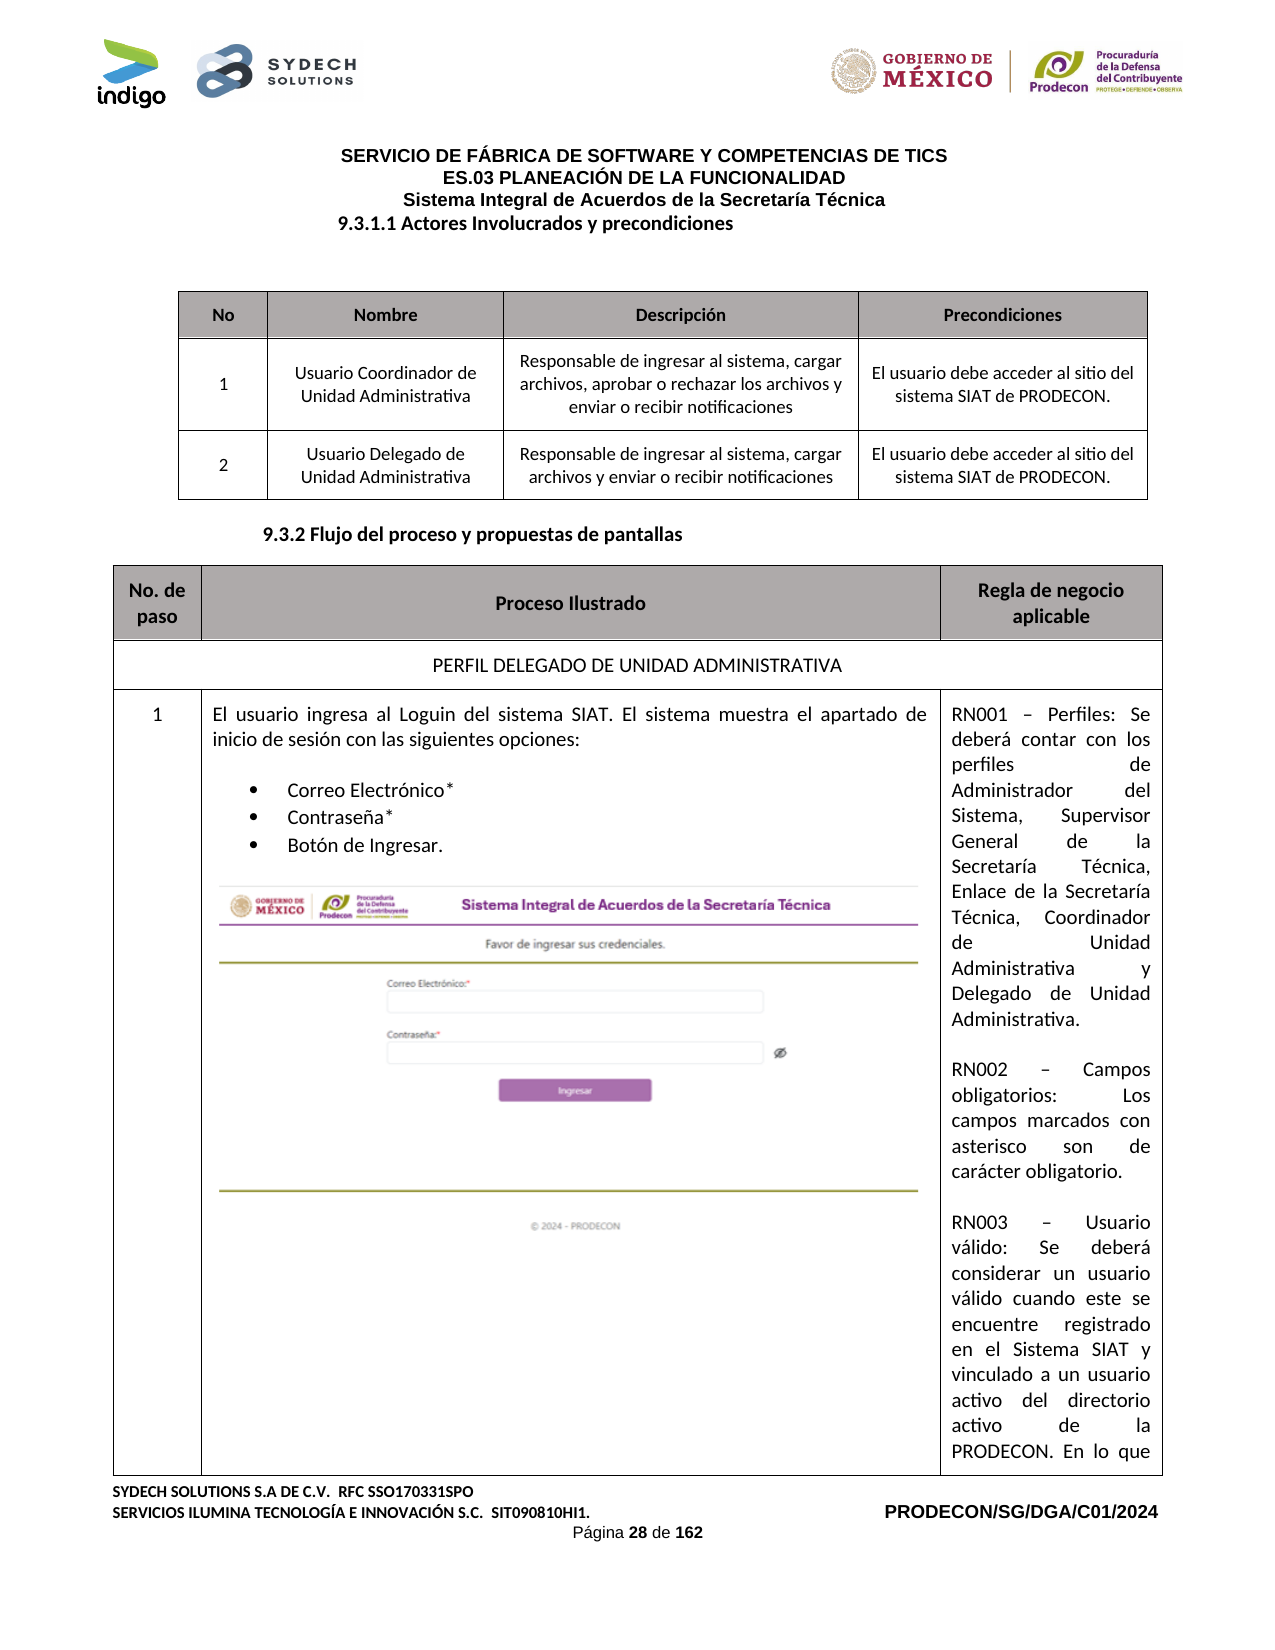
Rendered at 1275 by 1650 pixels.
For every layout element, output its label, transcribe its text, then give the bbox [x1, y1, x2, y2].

table_cell El usuario debe acceder al sitio del sistema SIAT de PRODECON. [859, 339, 1147, 430]
table_cell Usuario Delegado de Unidad Administrativa [268, 431, 503, 499]
table_cell El usuario debe acceder al sitio del sistema SIAT de PRODECON. [859, 431, 1147, 499]
table_header Descripción [504, 292, 858, 337]
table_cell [941, 690, 1162, 1474]
table_header Proceso Ilustrado [202, 566, 940, 639]
subtitle 9.3.1.1 Actores Involucrados y precondiciones [337, 210, 1162, 235]
subtitle 9.3.2 Flujo del proceso y propuestas de pantallas [187, 365, 1162, 547]
table_header No [179, 292, 267, 337]
picture [831, 48, 1011, 94]
picture [1028, 41, 1184, 100]
table_header No. de paso [114, 566, 201, 639]
table_cell 2 [179, 431, 267, 499]
picture [67, 24, 364, 118]
picture [212, 876, 929, 1238]
table_header Nombre [268, 292, 503, 337]
table_header Precondiciones [859, 292, 1147, 337]
table_cell Responsable de ingresar al sistema, cargar archivos y enviar o recibir notificaciones [504, 431, 858, 499]
table_cell PERFIL DELEGADO DE UNIDAD ADMINISTRATIVA [114, 641, 1162, 688]
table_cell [202, 690, 940, 1474]
table_header Regla de negocio aplicable [941, 566, 1162, 639]
table_cell Usuario Coordinador de Unidad Administrativa [268, 339, 503, 430]
table_cell 1 [114, 690, 201, 1474]
table_cell 1 [179, 339, 267, 430]
table_cell Responsable de ingresar al sistema, cargar archivos, aprobar o rechazar los archivos y enviar o recibir notificaciones [504, 339, 858, 430]
